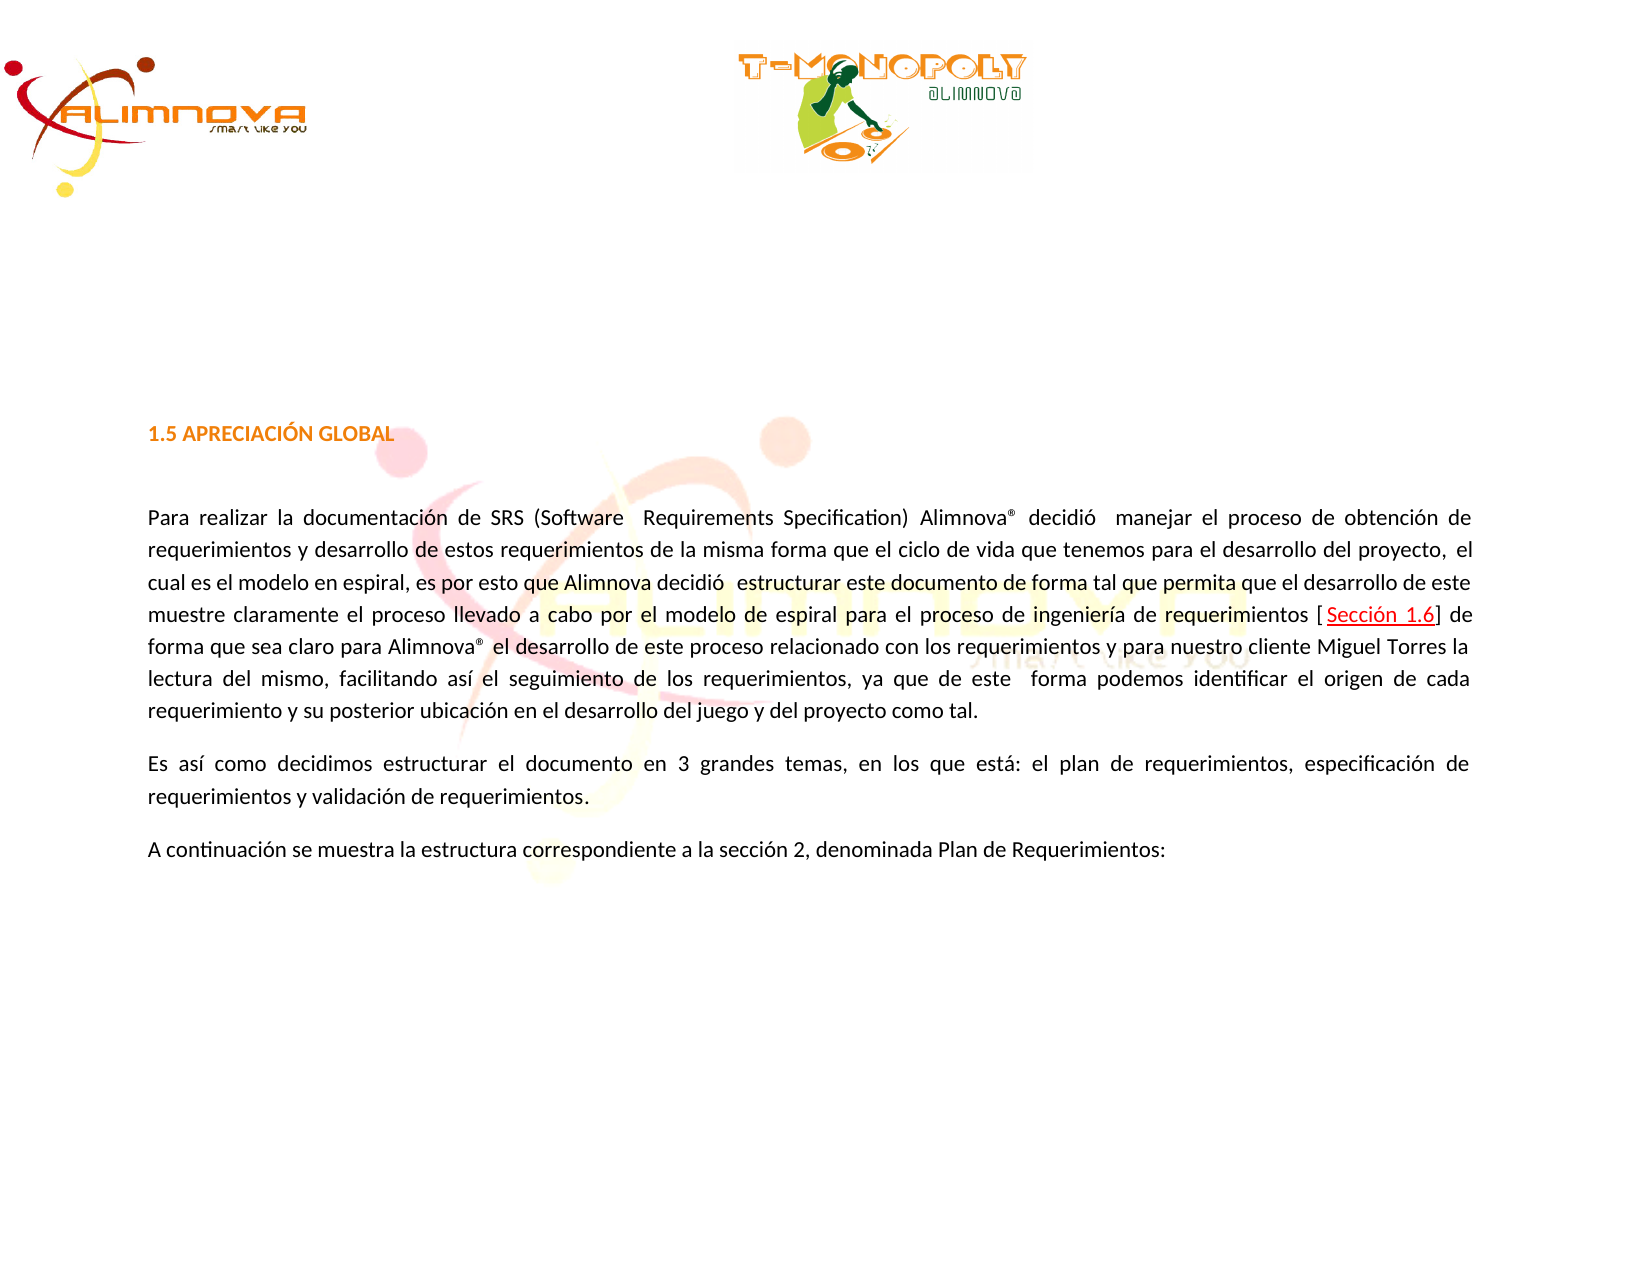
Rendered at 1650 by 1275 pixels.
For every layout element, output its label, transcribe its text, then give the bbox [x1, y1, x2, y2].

text Para realizar la documentación de SRS (Software Requirements Specification) Alimnova® decidió manejar el proceso de obtención de requerimientos y desarrollo de estos requerimientos de la misma forma que el ciclo de vida que tenemos para el desarrollo del proyecto, el cual es el modelo en espiral, es por esto que Alimnova decidió estructurar este documento de forma tal que permita que el desarrollo de este muestre claramente el proceso llevado a cabo por el modelo de espiral para el proceso de ingeniería de requerimientos [Sección 1.6] de forma que sea claro para Alimnova® el desarrollo de este proceso relacionado con los requerimientos y para nuestro cliente Miguel Torres la lectura del mismo, facilitando así el seguimiento de los requerimientos, ya que de este forma podemos identificar el origen de cada requerimiento y su posterior ubicación en el desarrollo del juego y del proyecto como tal. [148, 503, 1473, 724]
text A continuación se muestra la estructura correspondiente a la sección 2, denominada Plan de Requerimientos: [148, 835, 1473, 863]
subtitle 1.5 APRECIACIÓN GLOBAL [148, 419, 1473, 447]
picture [0, 55, 308, 199]
picture [733, 40, 1034, 173]
text Es así como decidimos estructurar el documento en 3 grandes temas, en los que está: el plan de requerimientos, especificación de requerimientos y validación de requerimientos. [148, 749, 1473, 810]
